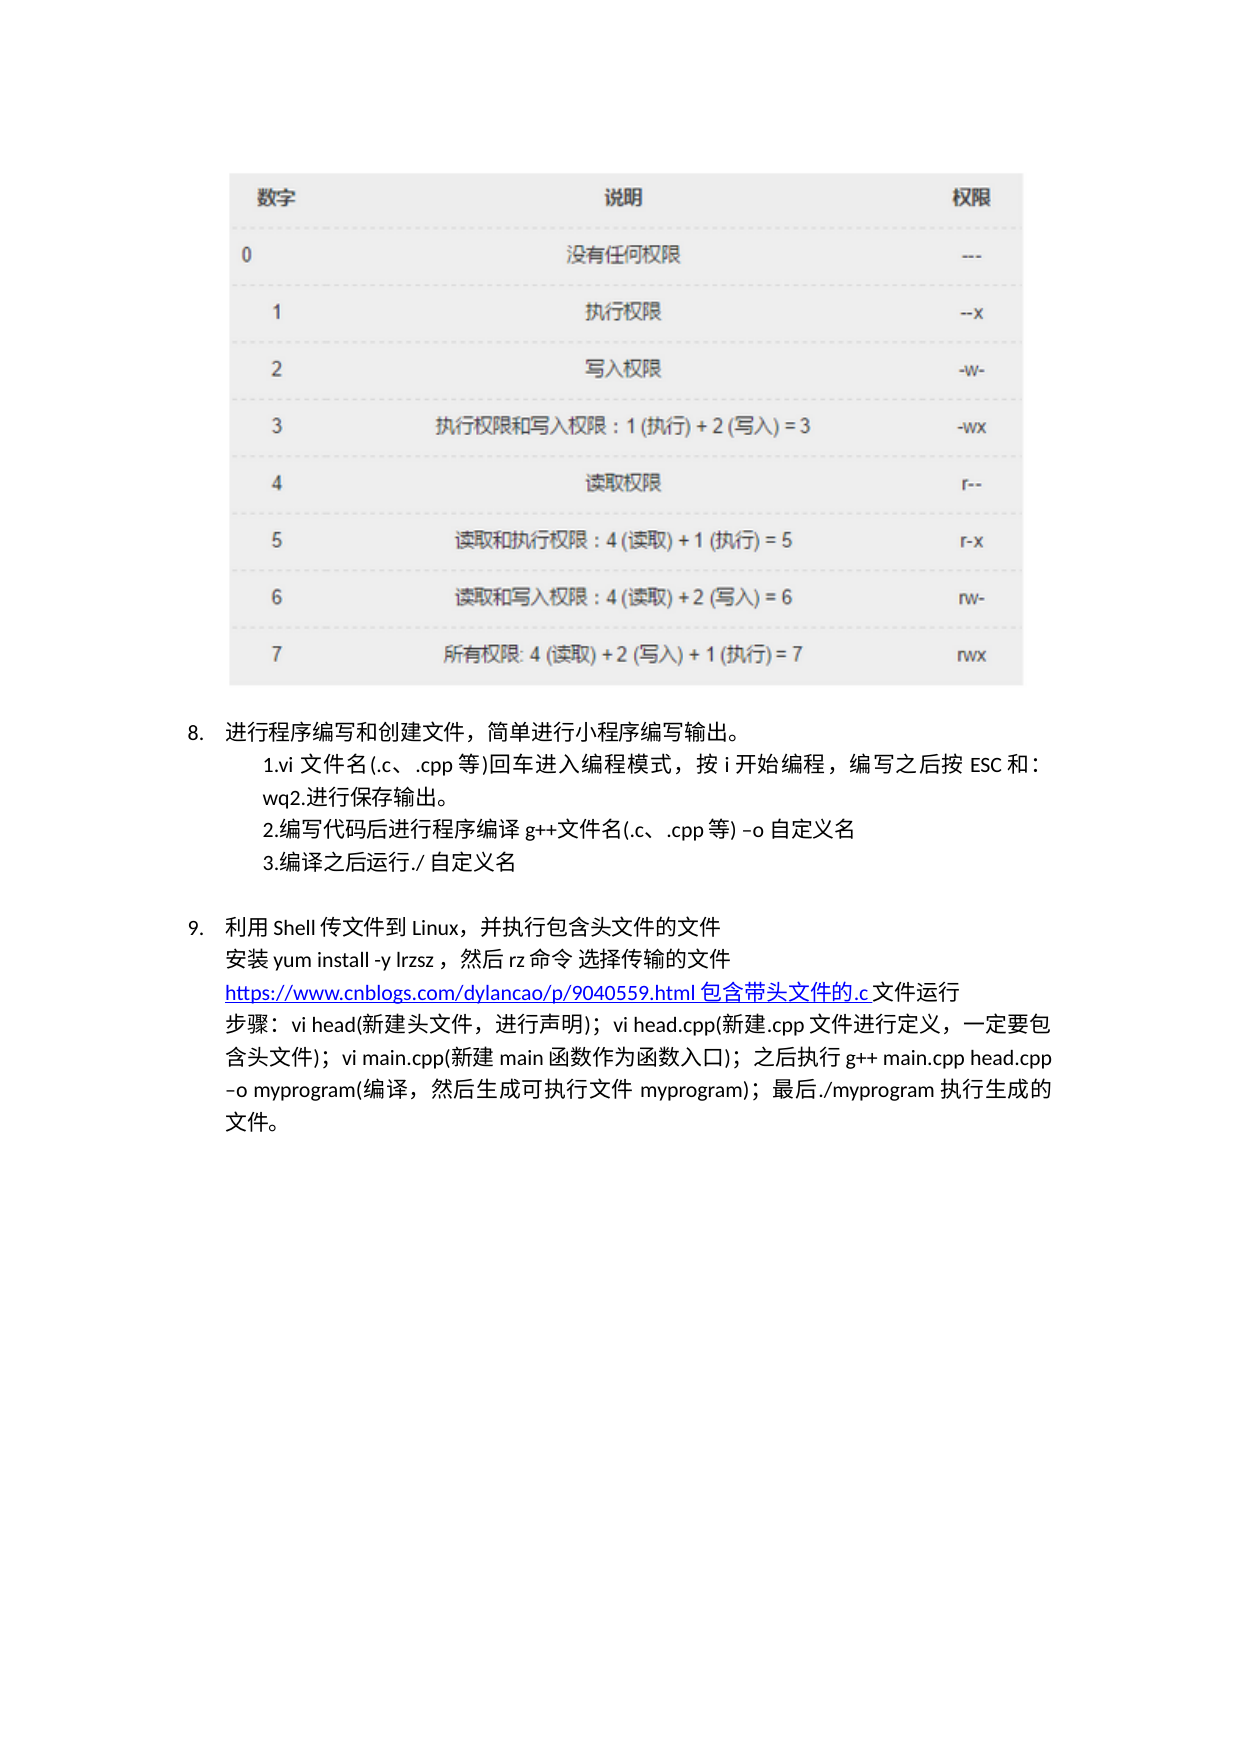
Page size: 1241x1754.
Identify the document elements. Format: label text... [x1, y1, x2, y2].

list https://www.cnblogs.com/dylancao/p/9040559.html包含带头文件的.c文件运行 [225, 974, 1053, 1007]
list 利用Shell传文件到Linux，并执行包含头文件的文件 [187, 909, 1053, 942]
list 步骤：vi head(新建头文件，进行声明)；vi head.cpp(新建.cpp文件进行定义，一定要包含头文件)；vi main.cpp(新建main函数作为函数入口)；之后执行g++ main.cpp head.cpp –o myprogram(编译，然后生成可执行文件myprogram)；最后./myprogram执行生成的文件。 [225, 1007, 1053, 1137]
list 安装yum install -y lrzsz ，然后rz命令 选择传输的文件 [225, 942, 1053, 974]
list 3.编译之后运行./ 自定义名 [262, 844, 1053, 877]
list 2.编写代码后进行程序编译 g++文件名(.c、.cpp等) –o 自定义名 [262, 812, 1053, 844]
picture [225, 162, 1052, 695]
list 进行程序编写和创建文件，简单进行小程序编写输出。 [187, 714, 1053, 747]
list 1.vi 文件名(.c、.cpp等)回车进入编程模式，按i开始编程，编写之后按ESC和：wq2.进行保存输出。 [262, 747, 1053, 812]
